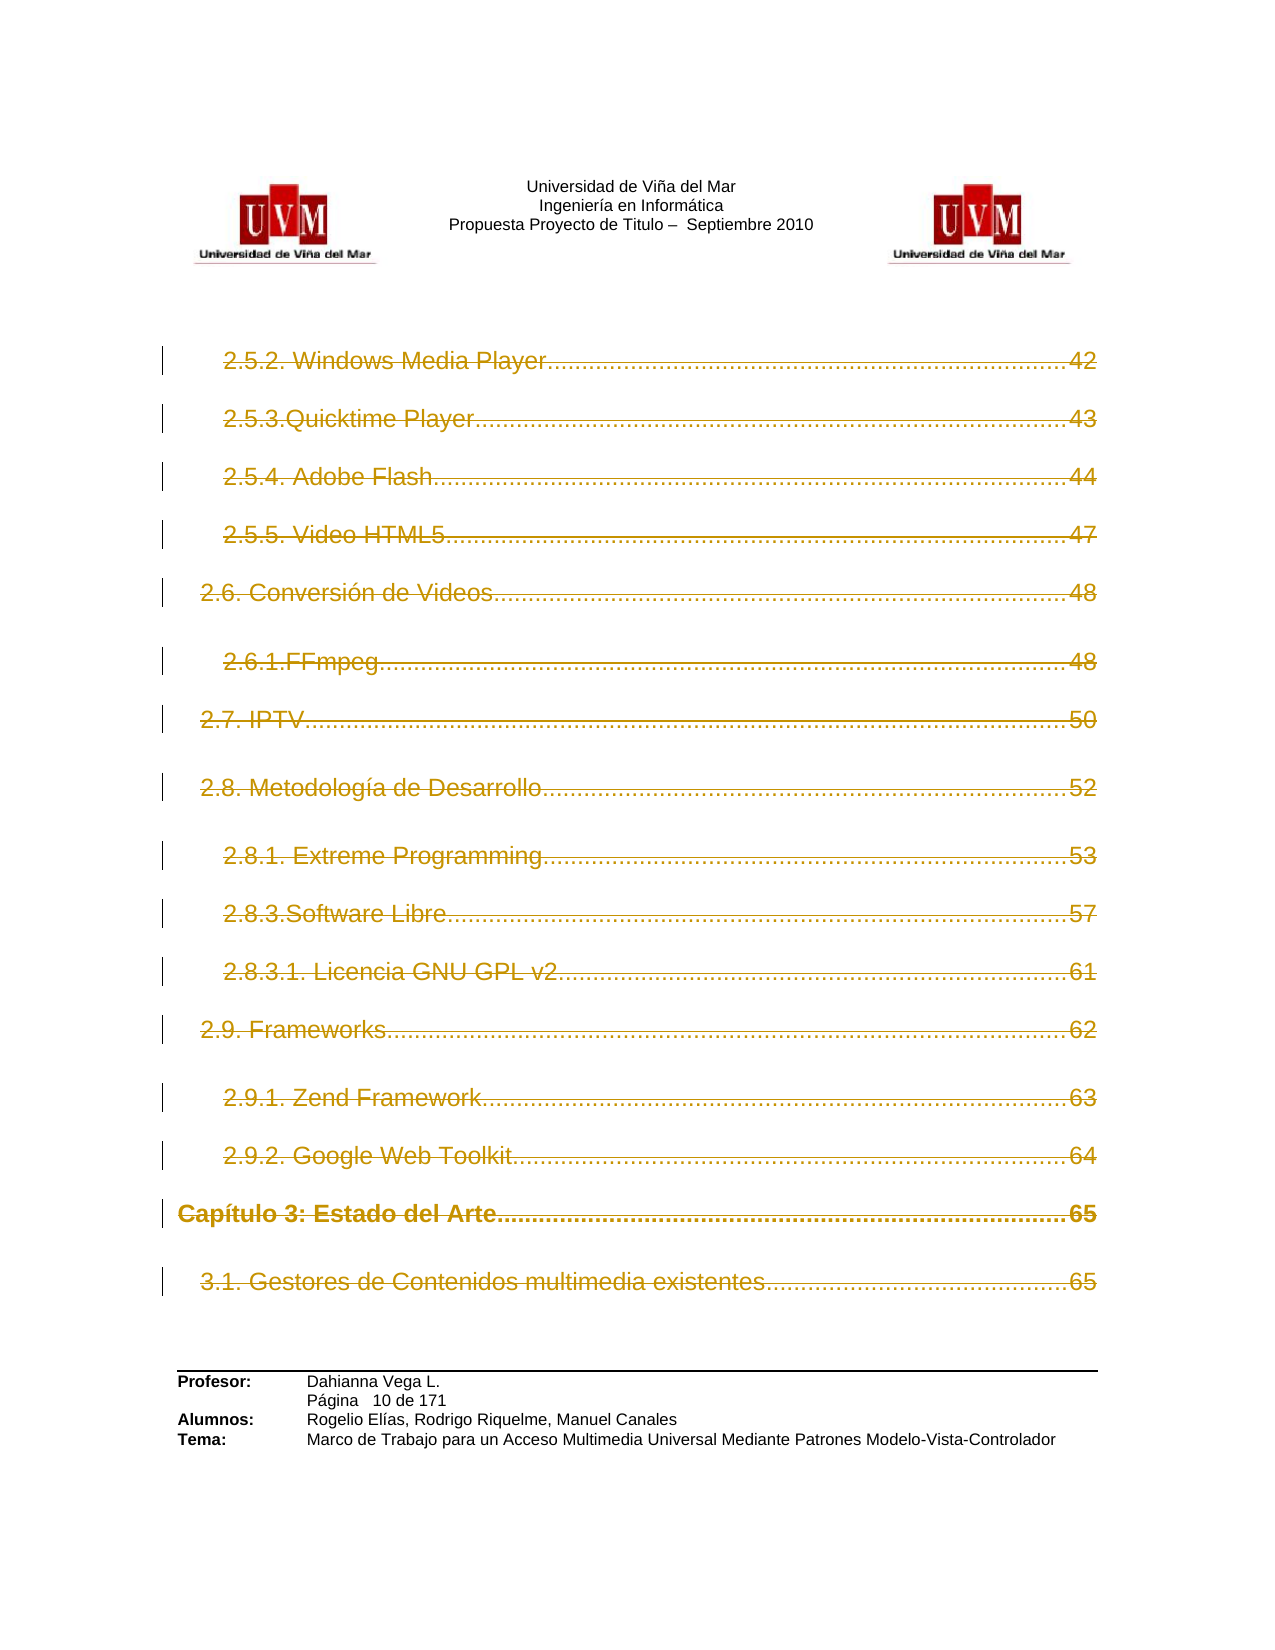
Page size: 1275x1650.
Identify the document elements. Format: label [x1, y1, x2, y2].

picture [871, 176, 1084, 267]
picture [177, 176, 390, 267]
